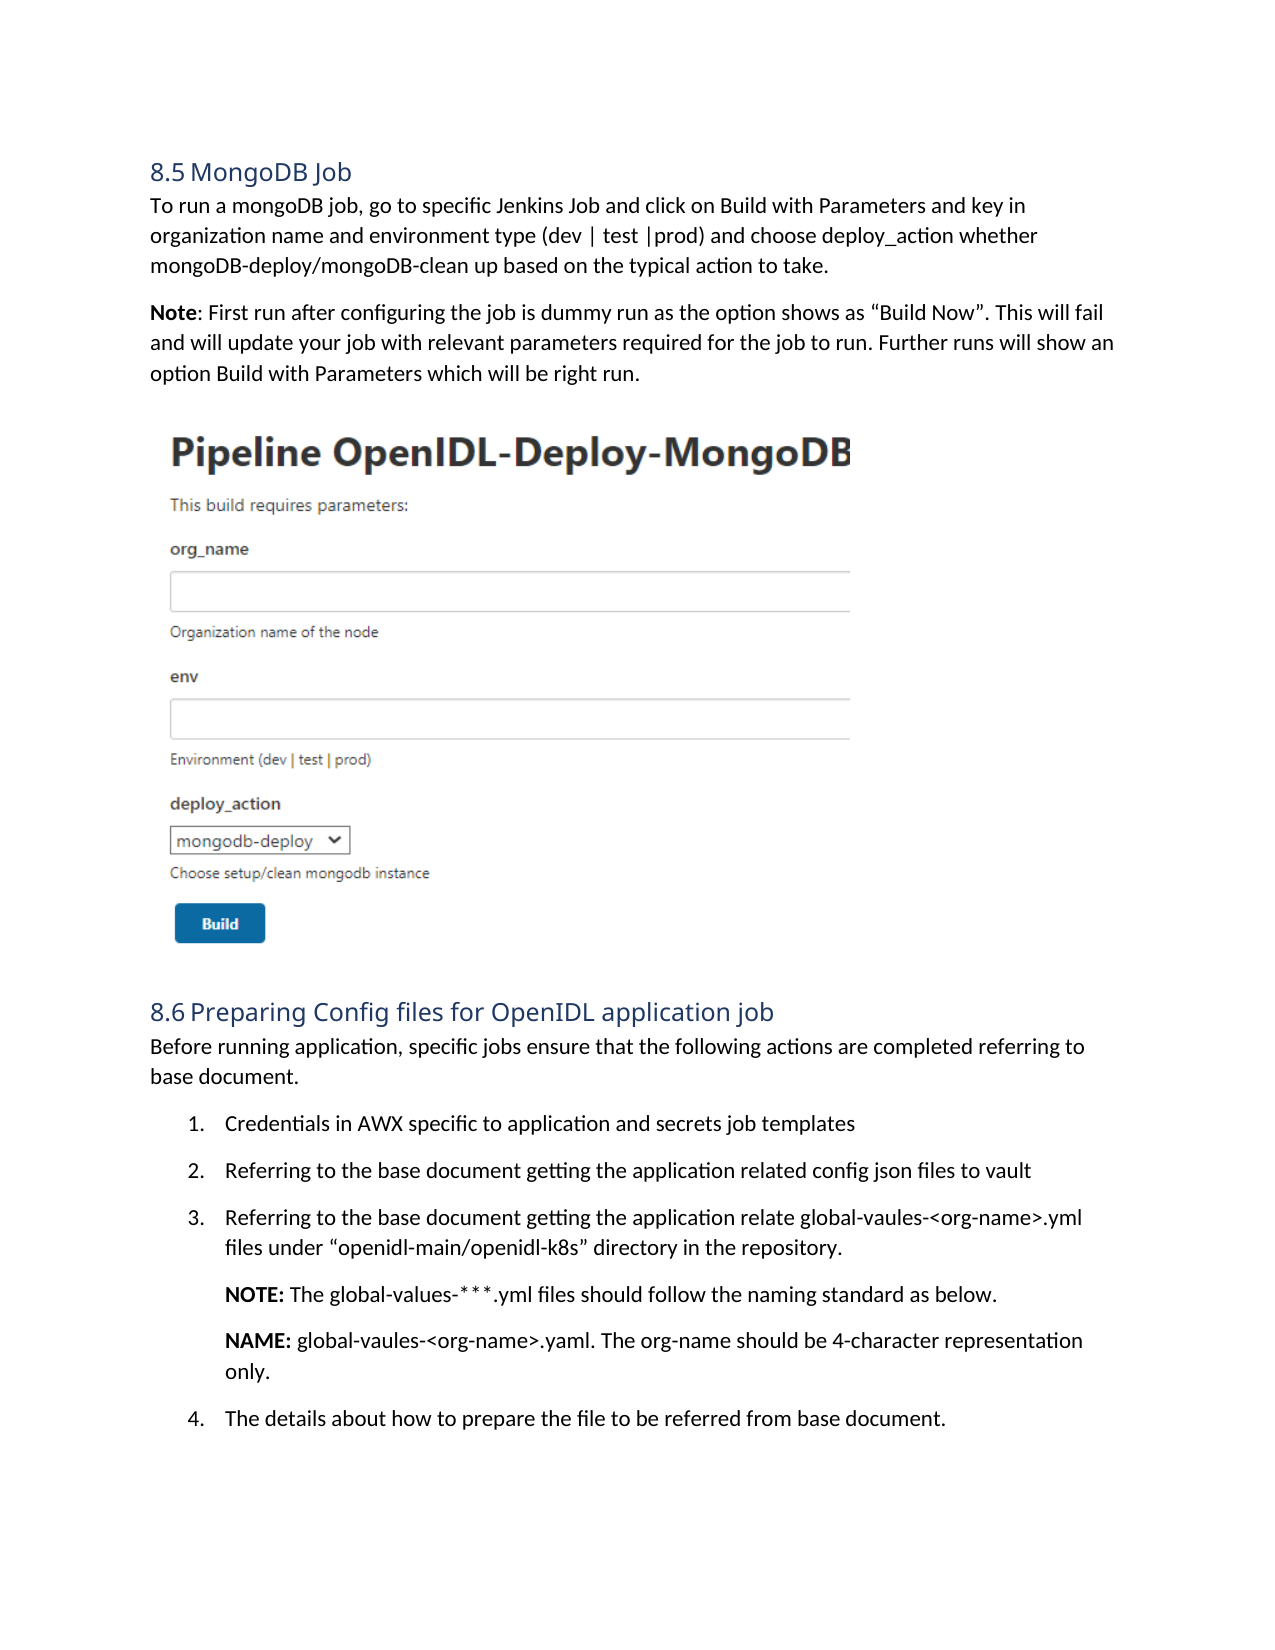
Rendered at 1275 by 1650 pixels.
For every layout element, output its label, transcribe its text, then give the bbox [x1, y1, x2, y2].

text Note: First run after configuring the job is dummy run as the option shows as “Build Now”. This will fail and will update your job with relevant parameters required for the job to run. Further runs will show an option Build with Parameters which will be right run. [150, 298, 1125, 387]
list Credentials in AWX specific to application and secrets job templates [187, 1109, 1125, 1137]
subtitle MongoDB Job [150, 154, 1125, 188]
picture [150, 405, 850, 977]
text To run a mongoDB job, go to specific Jenkins Job and click on Build with Parameters and key in organization name and environment type (dev | test |prod) and choose deploy_action whether mongoDB-deploy/mongoDB-clean up based on the typical action to take. [150, 191, 1125, 279]
text NAME: global-vaules-<org-name>.yaml. The org-name should be 4-character representation only. [225, 1327, 1125, 1385]
text NOTE: The global-values-***.yml files should follow the naming standard as below. [225, 1280, 1125, 1308]
list The details about how to prepare the file to be referred from base document. [187, 1404, 1125, 1432]
text Before running application, specific jobs ensure that the following actions are completed referring to base document. [150, 1032, 1125, 1090]
list Referring to the base document getting the application relate global-vaules-<org-name>.yml files under “openidl-main/openidl-k8s” directory in the repository. [187, 1203, 1125, 1261]
list Referring to the base document getting the application related config json files to vault [187, 1156, 1125, 1184]
subtitle Preparing Config files for OpenIDL application job [150, 995, 1125, 1029]
